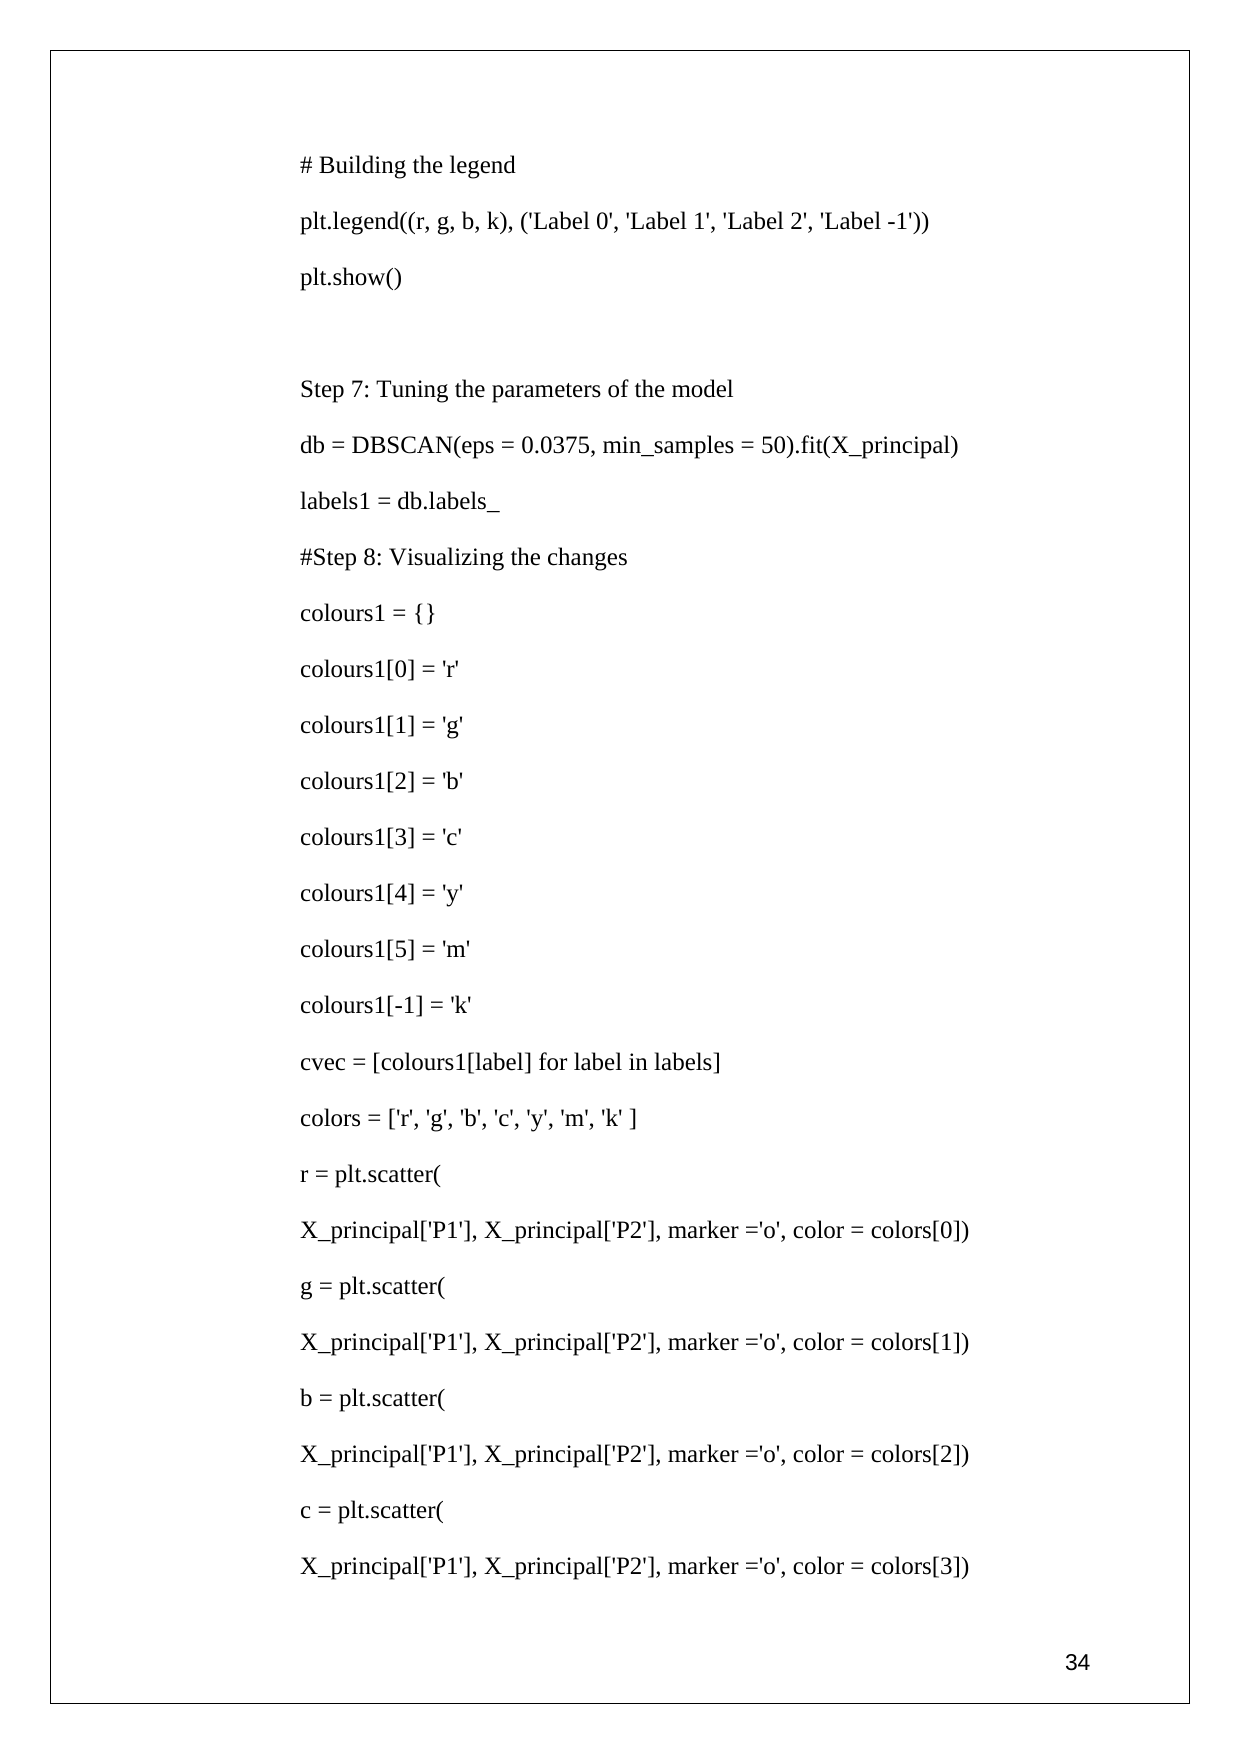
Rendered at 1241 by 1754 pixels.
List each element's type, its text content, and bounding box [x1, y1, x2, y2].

text X_principal['P1'], X_principal['P2'], marker ='o', color = colors[2]) [300, 1439, 1090, 1468]
text colors = ['r', 'g', 'b', 'c', 'y', 'm', 'k' ] [300, 1103, 1090, 1131]
text X_principal['P1'], X_principal['P2'], marker ='o', color = colors[0]) [300, 1215, 1090, 1243]
text X_principal['P1'], X_principal['P2'], marker ='o', color = colors[1]) [300, 1327, 1090, 1356]
text g = plt.scatter( [300, 1271, 1090, 1299]
text db = DBSCAN(eps = 0.0375, min_samples = 50).fit(X_principal) [300, 430, 1090, 459]
text # Building the legend [300, 150, 1090, 179]
text colours1[3] = 'c' [300, 822, 1090, 851]
text plt.show() [300, 262, 1090, 291]
text labels1 = db.labels_ [300, 486, 1090, 515]
text X_principal['P1'], X_principal['P2'], marker ='o', color = colors[3]) [300, 1551, 1090, 1580]
text #Step 8: Visualizing the changes [300, 542, 1090, 571]
text colours1[2] = 'b' [300, 766, 1090, 795]
text cvec = [colours1[label] for label in labels] [300, 1047, 1090, 1075]
text r = plt.scatter( [300, 1159, 1090, 1187]
text plt.legend((r, g, b, k), ('Label 0', 'Label 1', 'Label 2', 'Label -1')) [300, 206, 1090, 235]
text colours1[1] = 'g' [300, 710, 1090, 739]
text colours1[5] = 'm' [300, 934, 1090, 963]
text b = plt.scatter( [300, 1383, 1090, 1412]
text c = plt.scatter( [300, 1495, 1090, 1524]
text colours1[0] = 'r' [300, 654, 1090, 683]
text Step 7: Tuning the parameters of the model [300, 374, 1090, 403]
text colours1 = {} [300, 598, 1090, 627]
text colours1[4] = 'y' [300, 878, 1090, 907]
text colours1[-1] = 'k' [300, 991, 1090, 1019]
